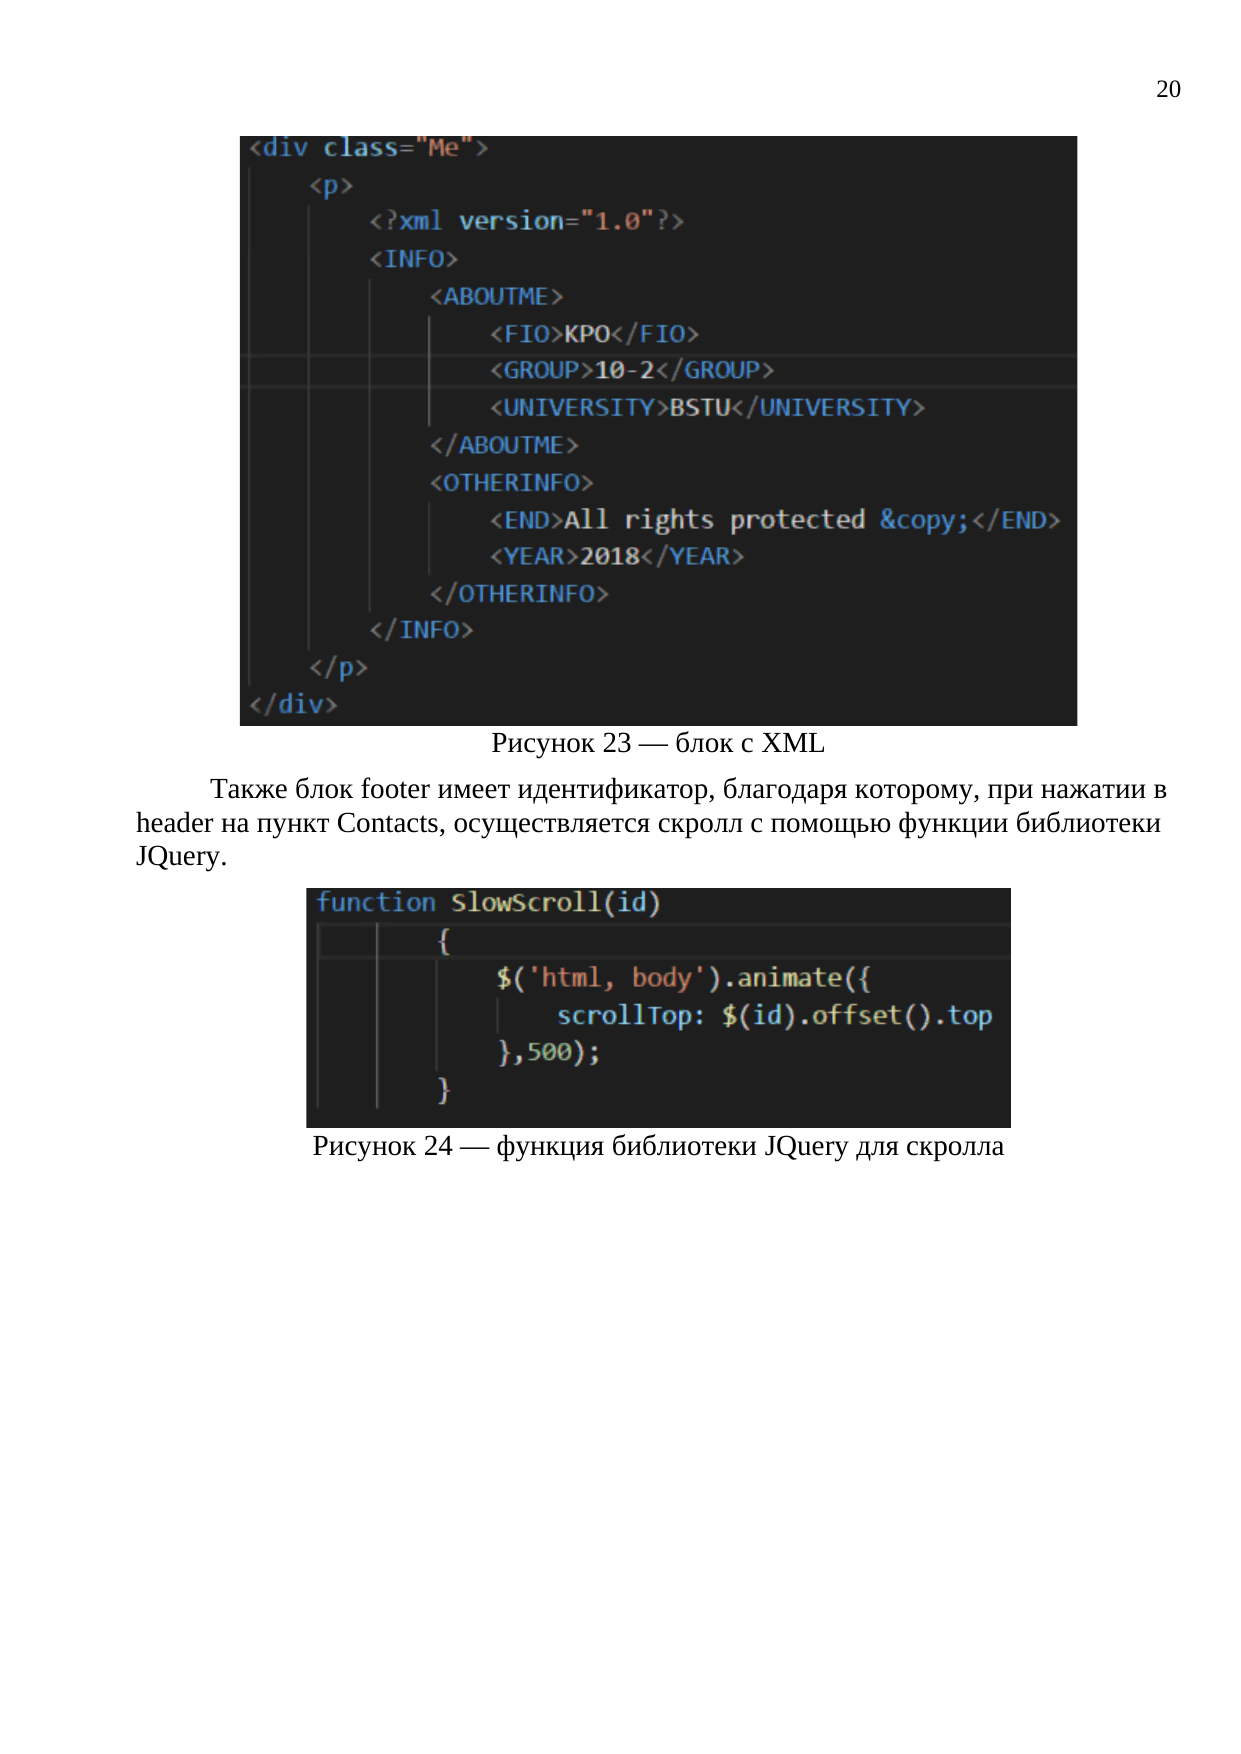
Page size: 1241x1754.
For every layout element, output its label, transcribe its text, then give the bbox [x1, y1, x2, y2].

text Также блок footer имеет идентификатор, благодаря которому, при нажатии в header на пункт Contacts, осуществляется скролл с помощью функции библиотеки JQuery. [136, 771, 1181, 872]
text Рисунок 24 — функция библиотеки JQuery для скролла [136, 1128, 1181, 1161]
picture [239, 136, 1078, 726]
text Рисунок 23 — блок с XML [136, 725, 1181, 759]
picture [306, 888, 1011, 1128]
